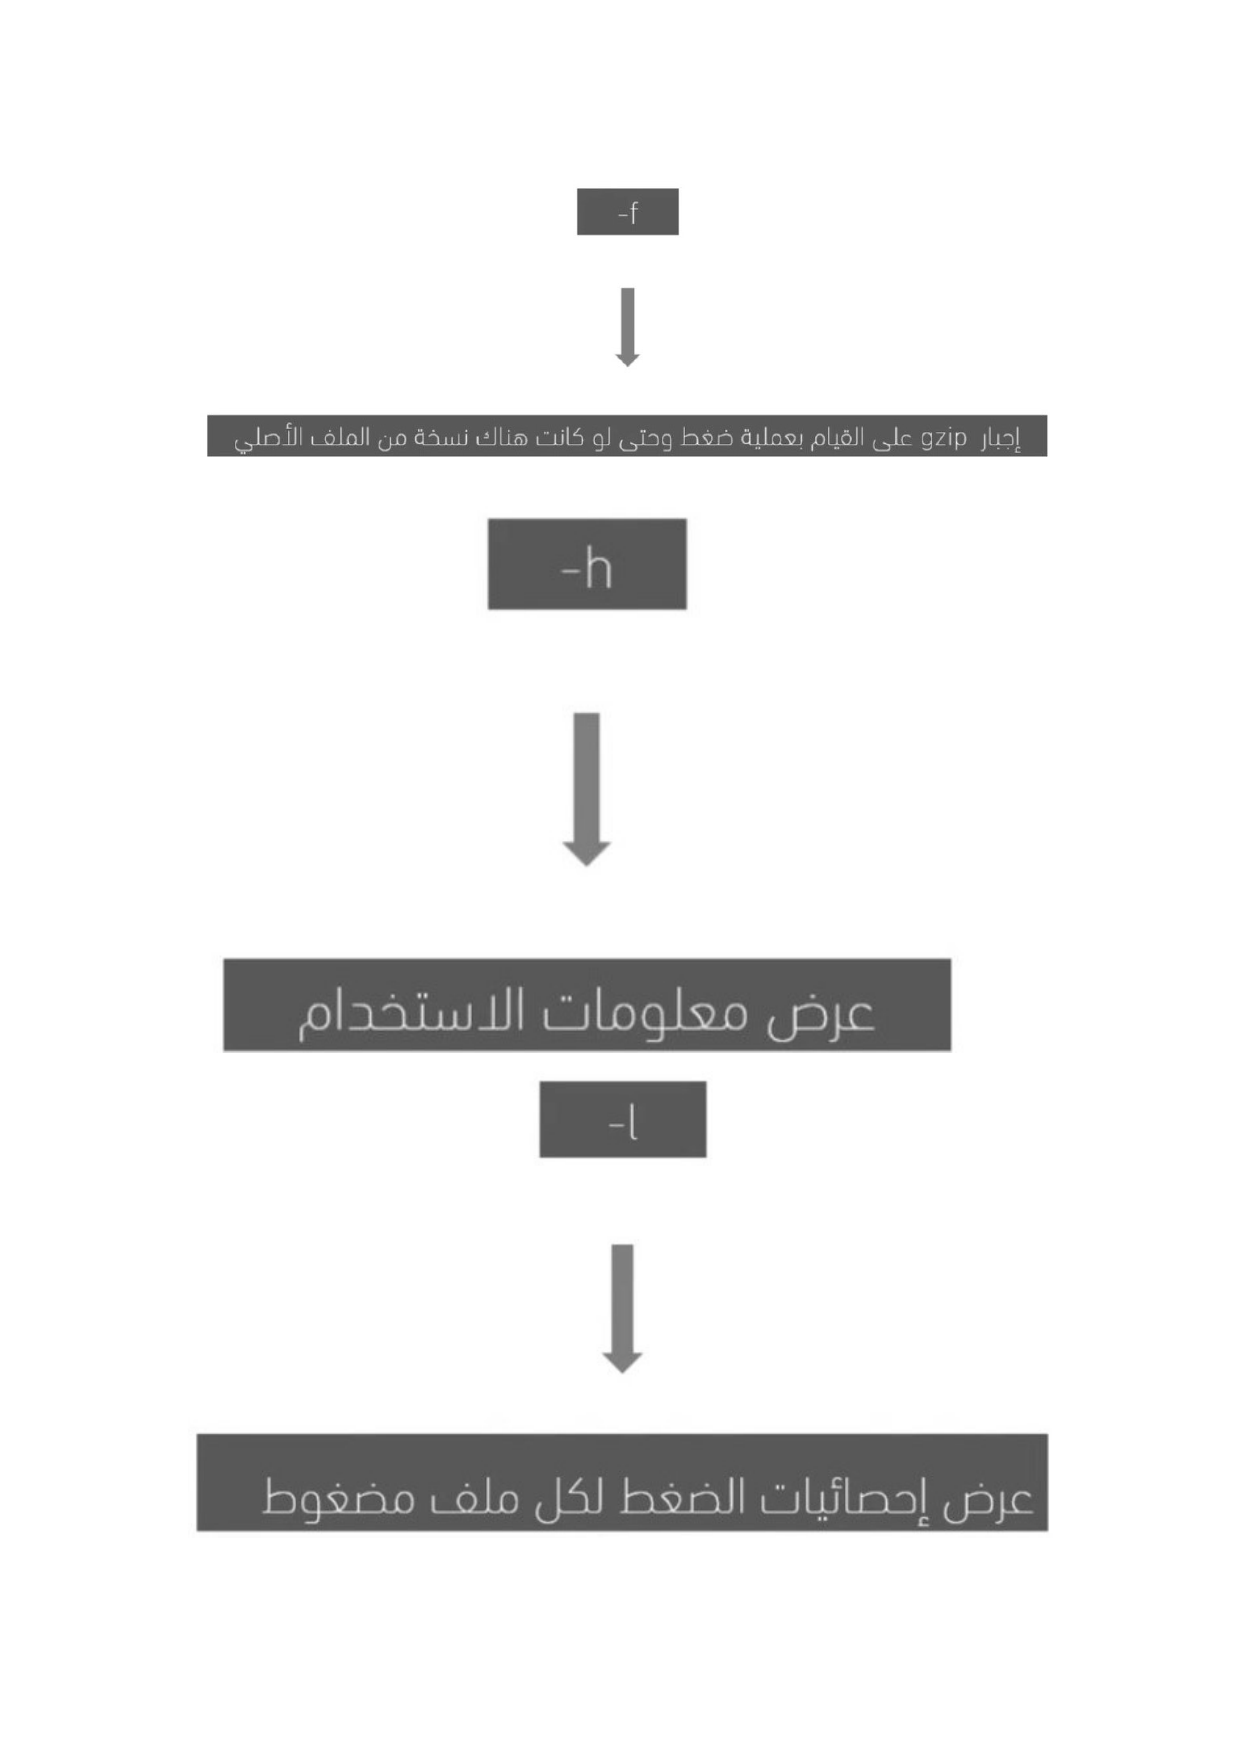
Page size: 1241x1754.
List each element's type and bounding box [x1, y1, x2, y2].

picture [187, 180, 1053, 457]
picture [187, 1071, 1053, 1538]
picture [187, 506, 964, 1053]
